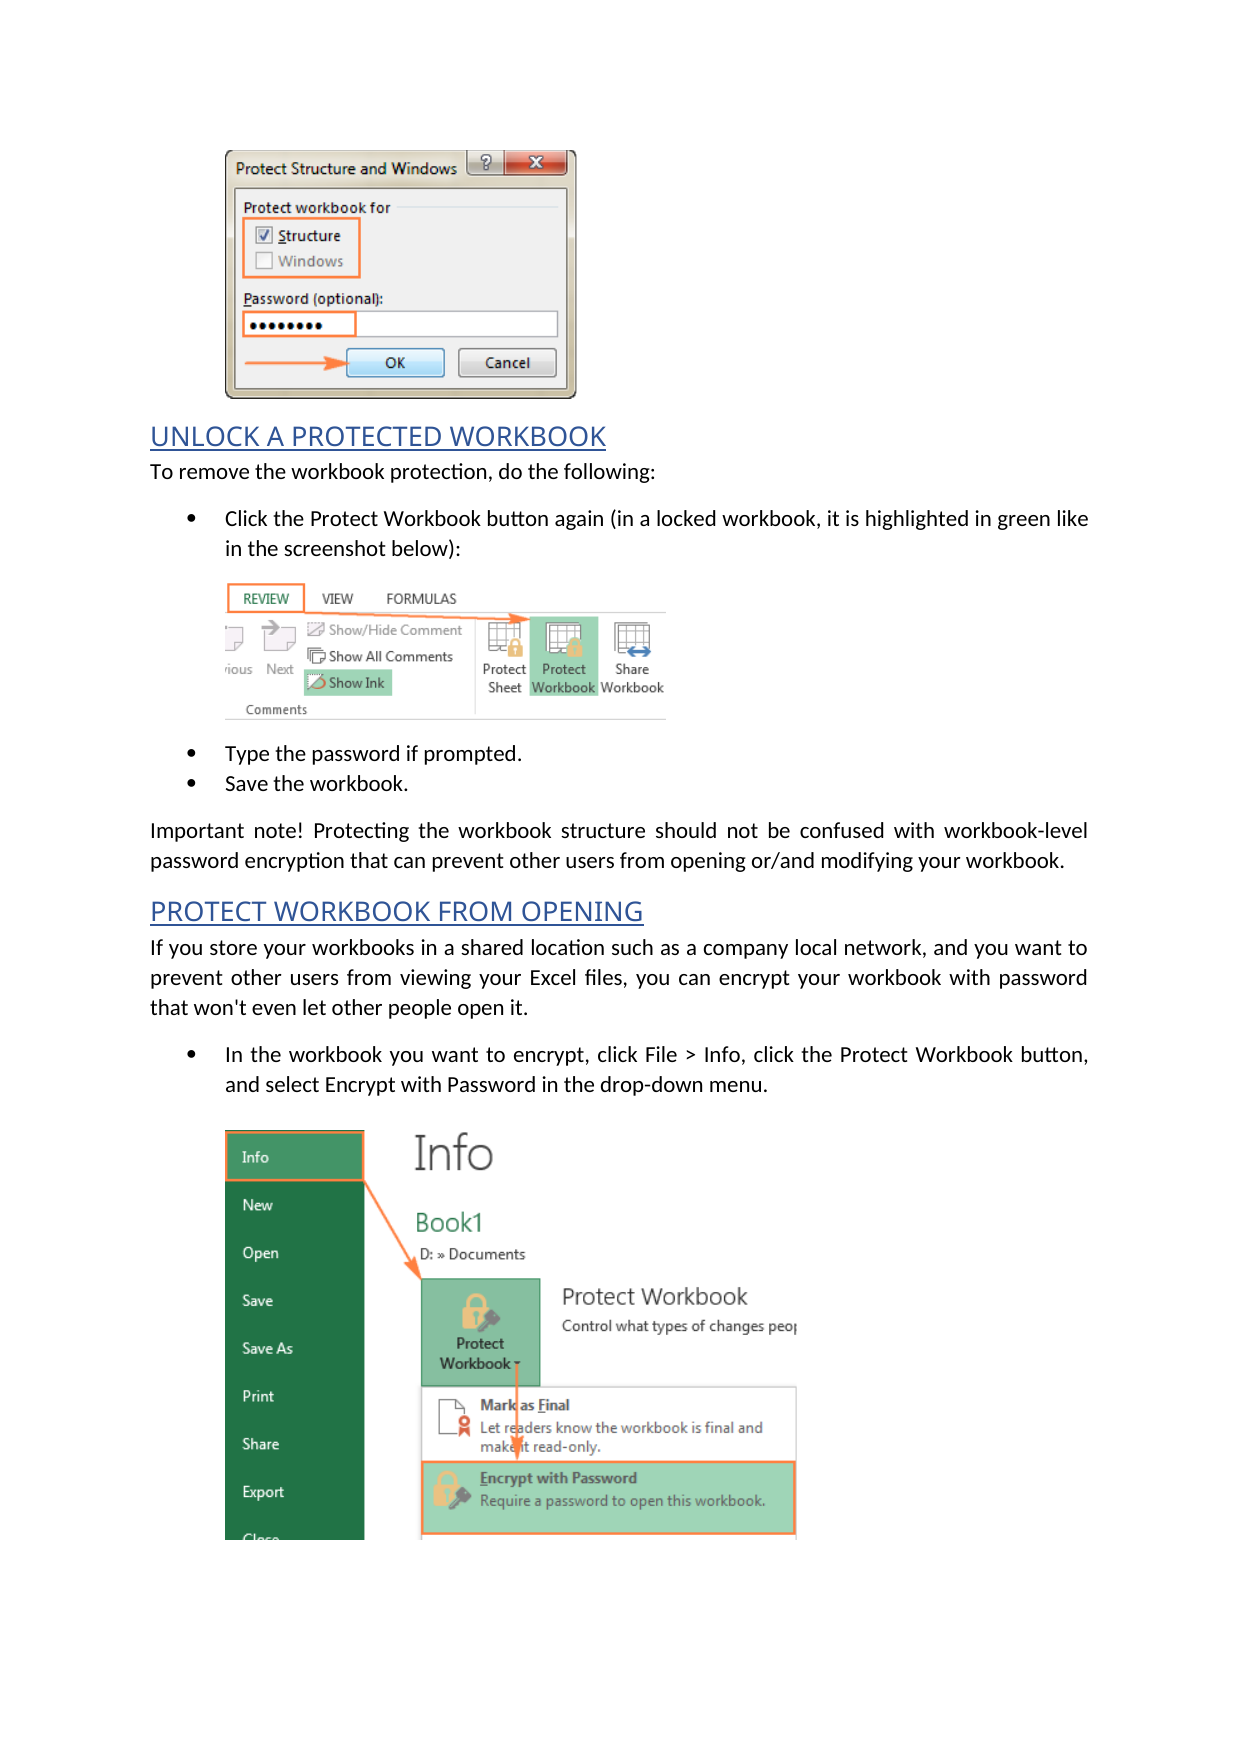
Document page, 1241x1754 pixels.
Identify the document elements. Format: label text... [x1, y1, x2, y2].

list Click the Protect Workbook button again (in a locked workbook, it is highlighted in green like in the screenshot below): [187, 504, 1090, 563]
picture [225, 581, 666, 720]
list Type the password if prompted. [187, 739, 1090, 767]
picture [225, 150, 577, 399]
subtitle UNLOCK A PROTECTED WORKBOOK [150, 418, 1090, 454]
list In the workbook you want to encrypt, click File > Info, click the Protect Workbook button, and select Encrypt with Password in the drop-down menu. [187, 1040, 1090, 1098]
text If you store your workbooks in a shared location such as a company local network, and you want to prevent other users from viewing your Excel files, you can encrypt your workbook with password that won't even let other people open it. [150, 933, 1090, 1021]
picture [225, 1130, 797, 1540]
subtitle PROTECT WORKBOOK FROM OPENING [150, 893, 1090, 930]
list Save the workbook. [187, 769, 1090, 797]
text Important note! Protecting the workbook structure should not be confused with workbook-level password encryption that can prevent other users from opening or/and modifying your workbook. [150, 816, 1090, 874]
text To remove the workbook protection, do the following: [150, 457, 1090, 486]
